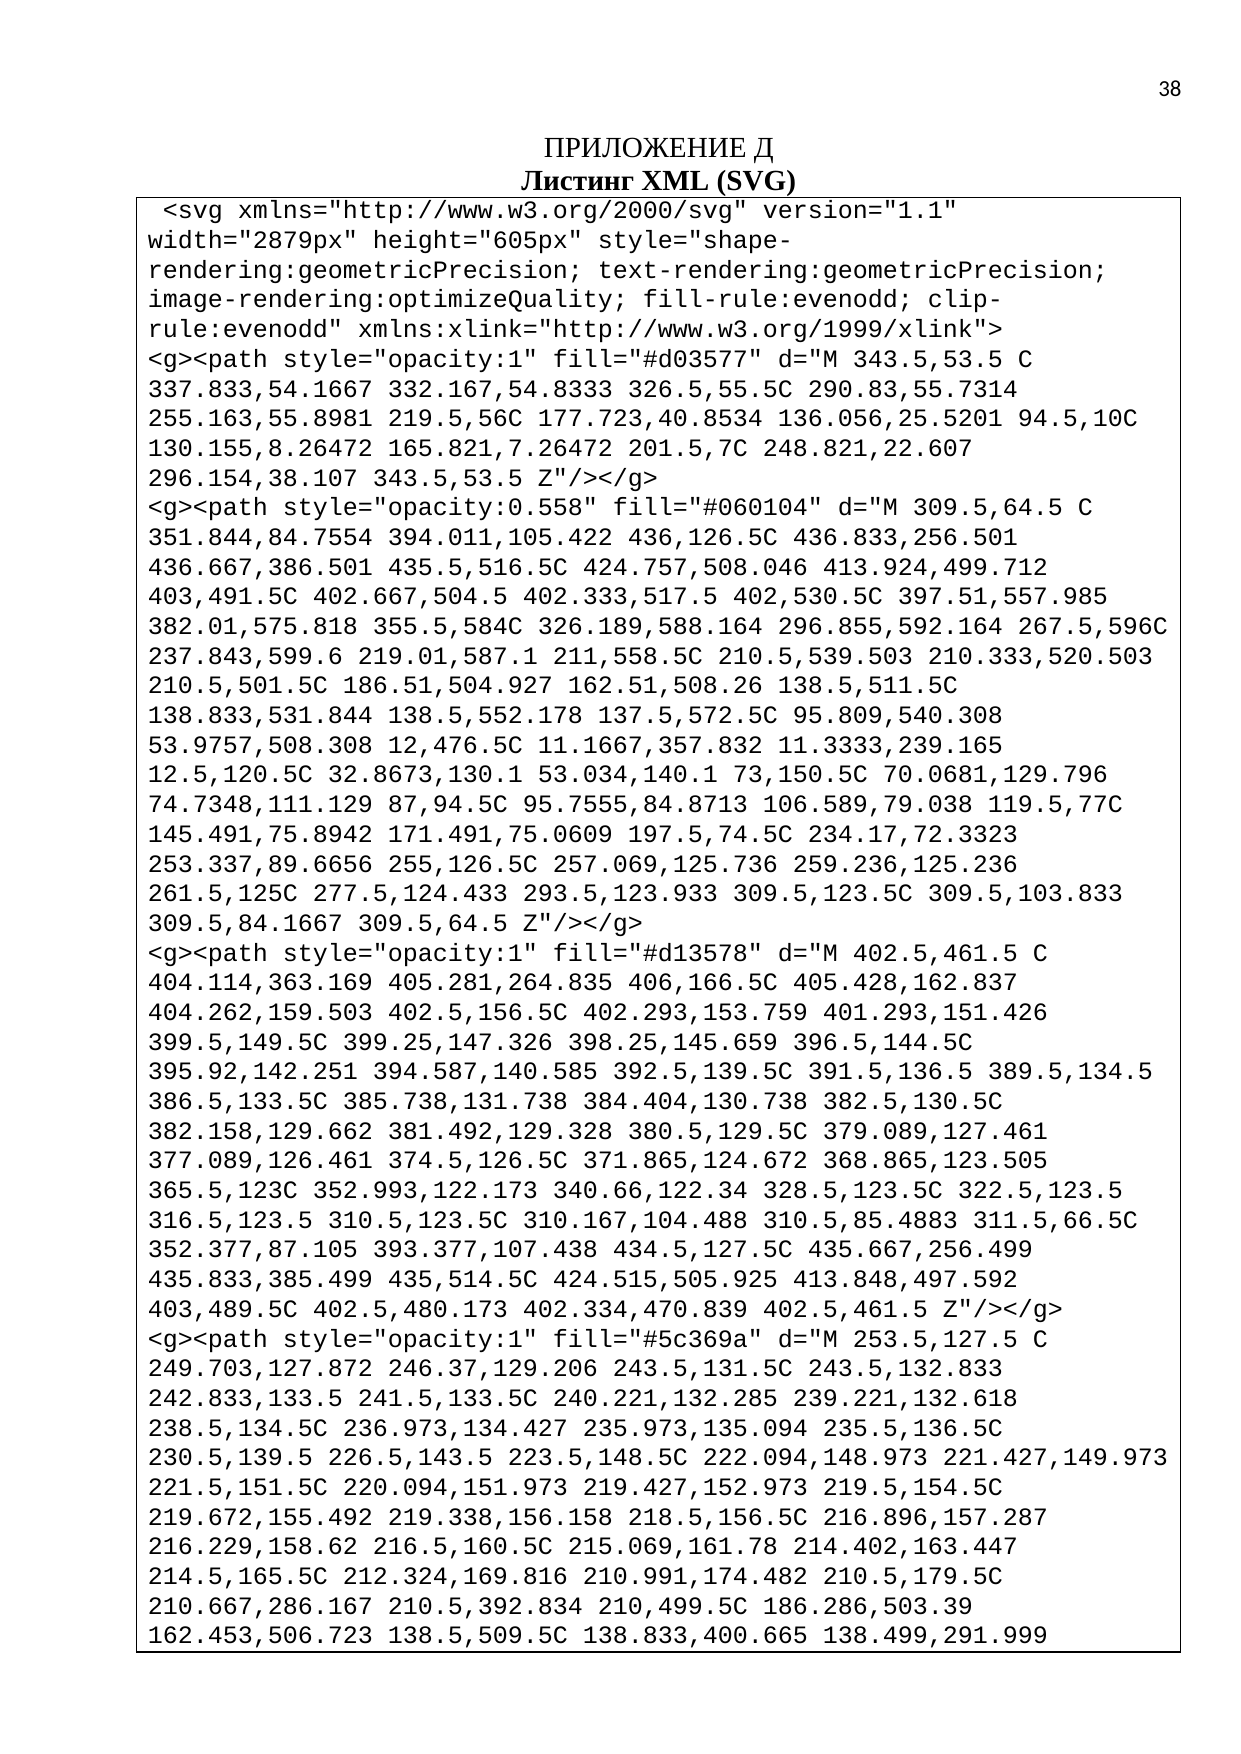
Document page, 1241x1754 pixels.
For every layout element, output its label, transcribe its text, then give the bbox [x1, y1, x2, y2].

text Листинг XML (SVG) [62, 163, 1181, 197]
text ПРИЛОЖЕНИЕ Д [62, 130, 1181, 163]
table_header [137, 198, 1180, 1651]
